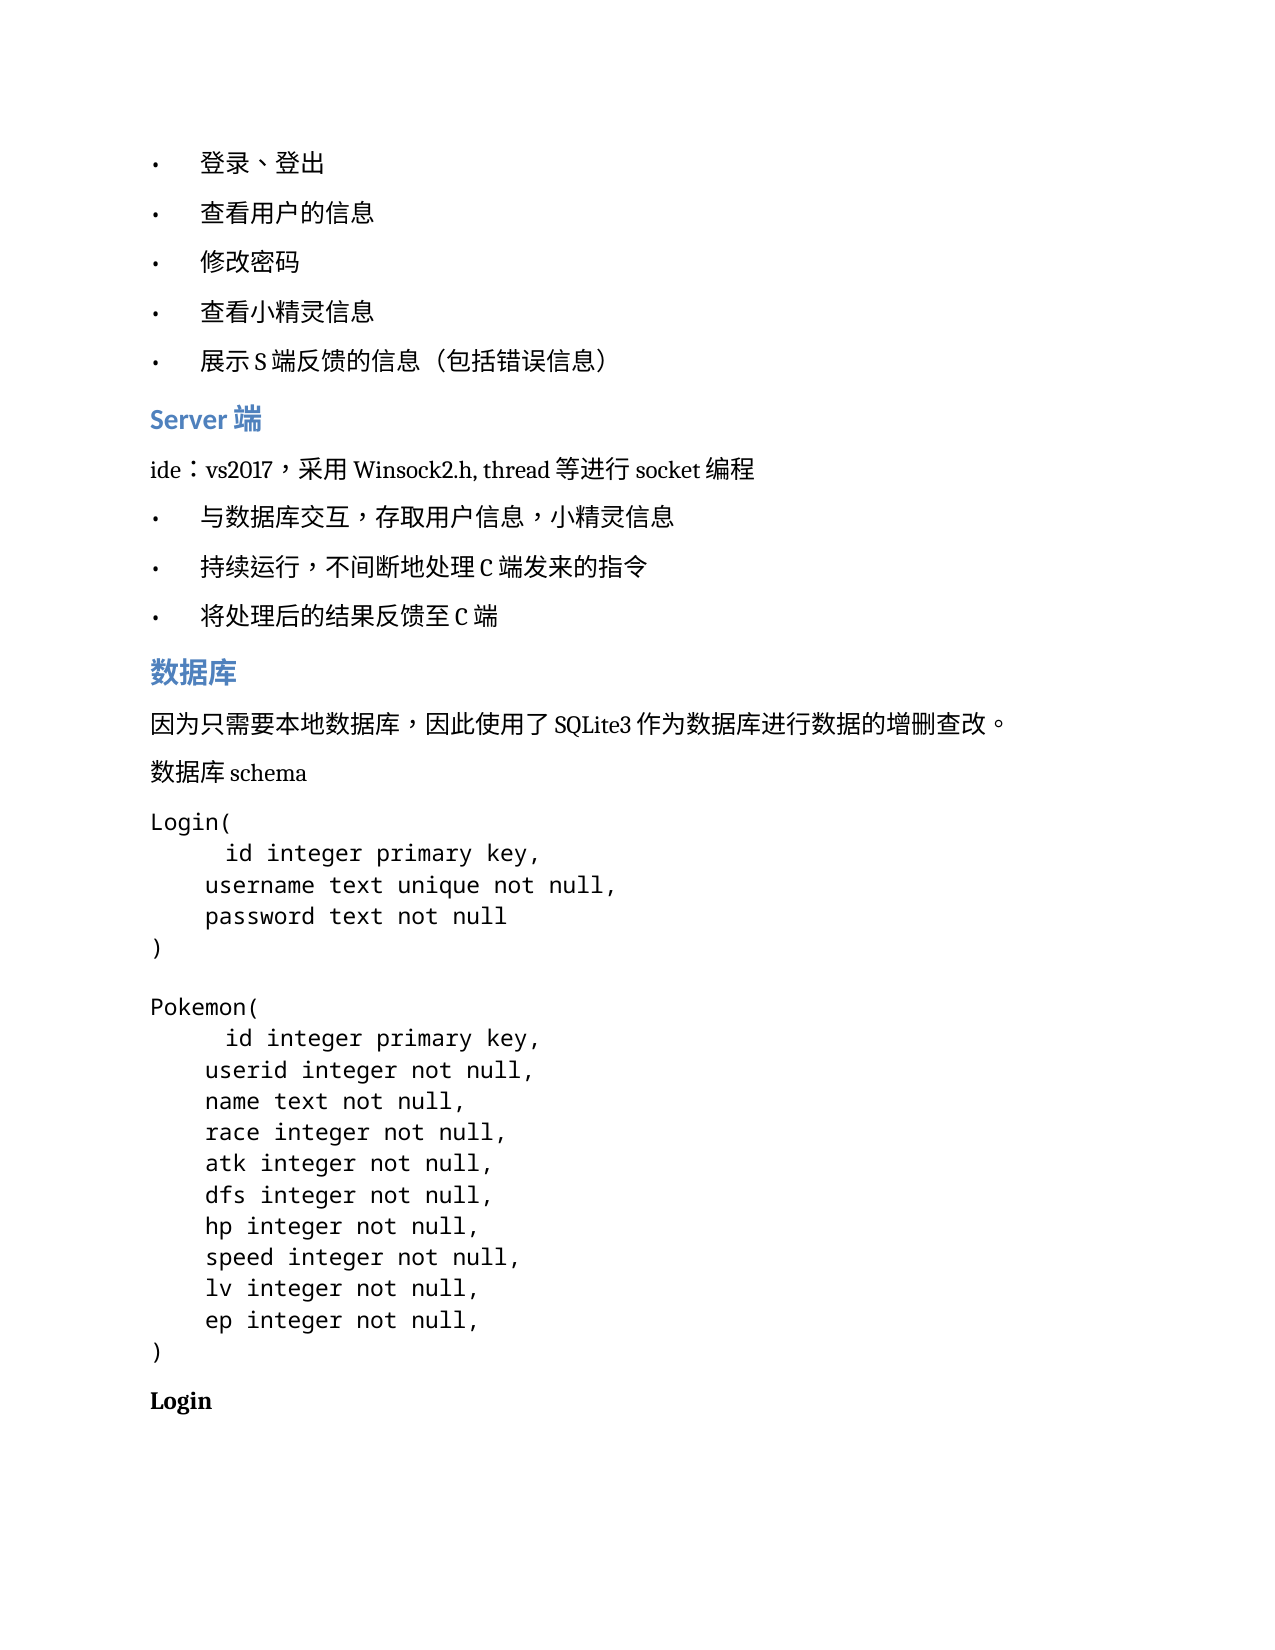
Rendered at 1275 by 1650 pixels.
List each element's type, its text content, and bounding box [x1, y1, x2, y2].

text 因为只需要本地数据库，因此使用了SQLite3作为数据库进行数据的增删查改。 [150, 711, 1125, 740]
text Login [150, 1387, 1125, 1416]
list 查看小精灵信息 [150, 299, 1125, 327]
list 持续运行，不间断地处理C端发来的指令 [150, 553, 1125, 582]
text Login( id integer primary key, username text unique not null, password text not null ) Pokemon( id integer primary key, userid integer not null, name text not null, race integer not null, atk integer not null, dfs integer not null, hp integer not null, speed integer not null, lv integer not null, ep integer not null, ) [150, 806, 1125, 1366]
list 展示S端反馈的信息（包括错误信息） [150, 348, 1125, 377]
list 将处理后的结果反馈至C端 [150, 603, 1125, 632]
text 数据库schema [150, 758, 1125, 787]
list 登录、登出 [150, 150, 1125, 179]
list 修改密码 [150, 249, 1125, 278]
list 查看用户的信息 [150, 199, 1125, 228]
subtitle Server端 [150, 398, 1125, 438]
list 与数据库交互，存取用户信息，小精灵信息 [150, 504, 1125, 533]
text ide：vs2017，采用Winsock2.h, thread等进行socket编程 [150, 456, 1125, 485]
subtitle 数据库 [150, 653, 1125, 692]
